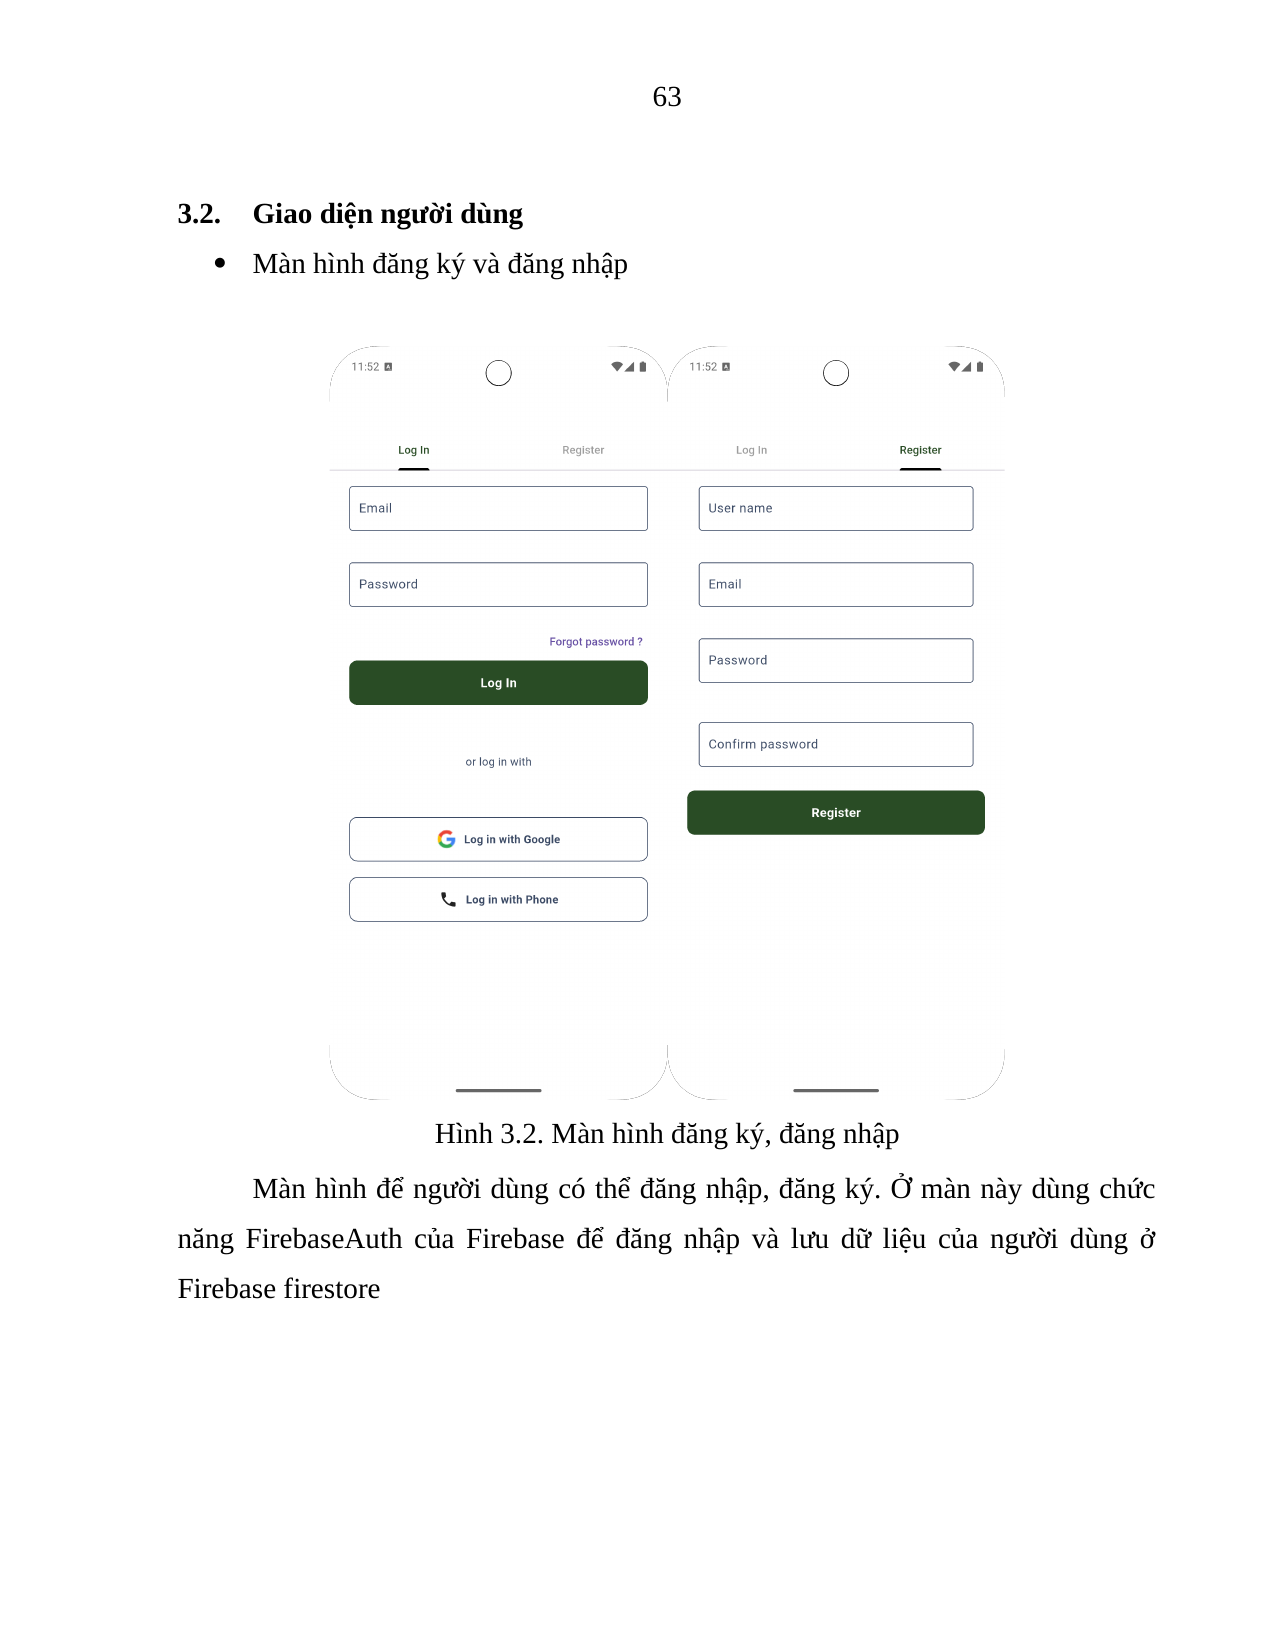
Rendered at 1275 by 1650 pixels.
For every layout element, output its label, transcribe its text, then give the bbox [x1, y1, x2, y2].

text Màn hình để người dùng có thể đăng nhập, đăng ký. Ở màn này dùng chức năng FirebaseAuth của Firebase để đăng nhập và lưu dữ liệu của người dùng ở Firebase firestore [177, 1171, 1157, 1305]
list Màn hình đăng ký và đăng nhập [215, 246, 1157, 280]
picture [329, 346, 1005, 1100]
text Hình 3.2. Màn hình đăng ký, đăng nhập [177, 1117, 1157, 1150]
subtitle Giao diện người dùng [177, 196, 1157, 229]
